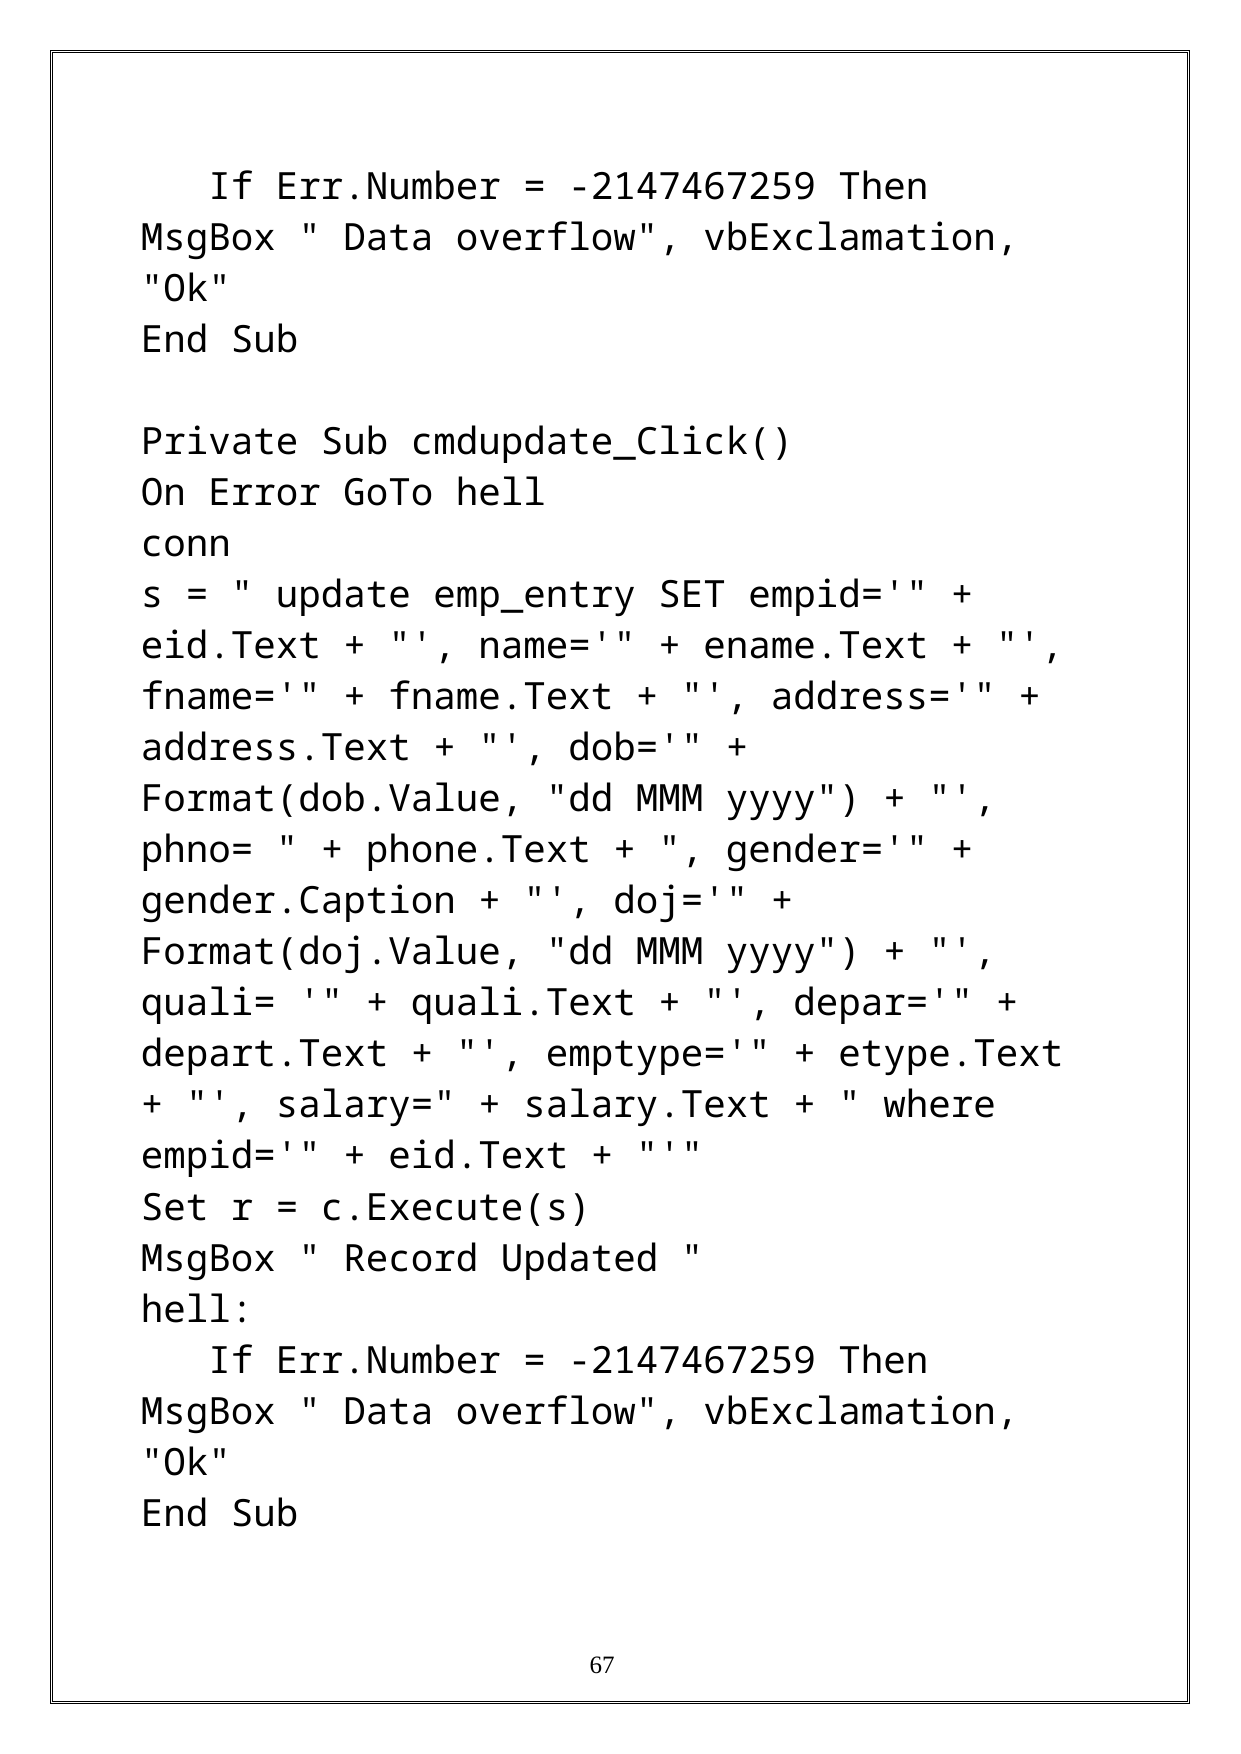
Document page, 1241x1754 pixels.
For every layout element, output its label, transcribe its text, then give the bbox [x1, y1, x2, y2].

text s = " update emp_entry SET empid='" + eid.Text + "', name='" + ename.Text + "', fname='" + fname.Text + "', address='" + address.Text + "', dob='" + Format(dob.Value, "dd MMM yyyy") + "', phno= " + phone.Text + ", gender='" + gender.Caption + "', doj='" + Format(doj.Value, "dd MMM yyyy") + "', quali= '" + quali.Text + "', depar='" + depart.Text + "', emptype='" + etype.Text + "', salary=" + salary.Text + " where empid='" + eid.Text + "'" [141, 567, 1063, 1180]
text Private Sub cmdupdate_Click() [141, 414, 1063, 465]
text End Sub [141, 312, 1063, 363]
text conn [141, 516, 1063, 567]
text If Err.Number = -2147467259 Then MsgBox " Data overflow", vbExclamation, "Ok" [141, 159, 1063, 312]
text On Error GoTo hell [141, 465, 1063, 516]
text End Sub [141, 1486, 1063, 1537]
text MsgBox " Record Updated " [141, 1231, 1063, 1282]
text Set r = c.Execute(s) [141, 1180, 1063, 1231]
text hell: [141, 1282, 1063, 1333]
text If Err.Number = -2147467259 Then MsgBox " Data overflow", vbExclamation, "Ok" [141, 1333, 1063, 1486]
